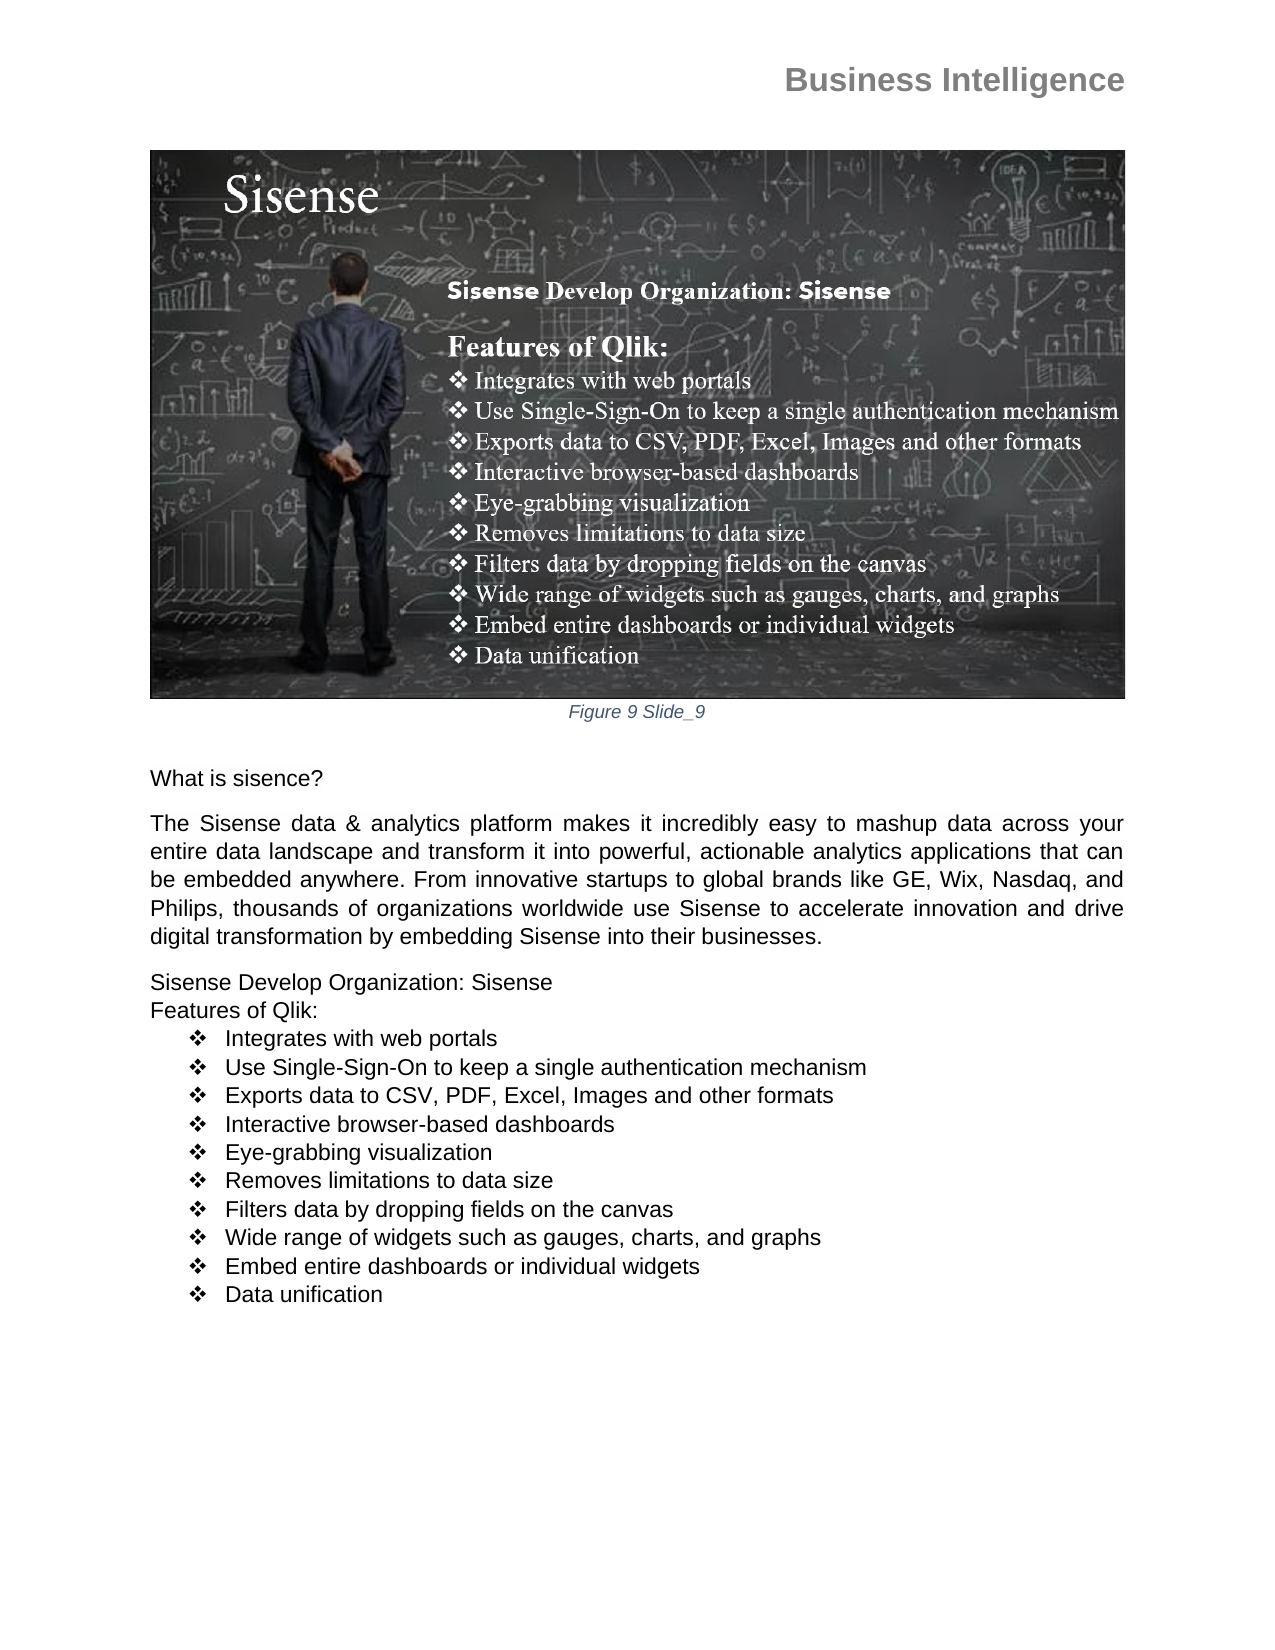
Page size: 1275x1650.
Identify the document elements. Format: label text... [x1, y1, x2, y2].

list Exports data to CSV, PDF, Excel, Images and other formats [187, 1082, 1125, 1108]
list Interactive browser-based dashboards [187, 1111, 1125, 1137]
text What is sisence? [150, 764, 1125, 791]
list Use Single-Sign-On to keep a single authentication mechanism [187, 1054, 1125, 1080]
list Eye-grabbing visualization [187, 1139, 1125, 1165]
list Removes limitations to data size [187, 1167, 1125, 1194]
list Embed entire dashboards or individual widgets [187, 1253, 1125, 1279]
picture [150, 150, 1125, 699]
text The Sisense data & analytics platform makes it incredibly easy to mashup data across your entire data landscape and transform it into powerful, actionable analytics applications that can be embedded anywhere. From innovative startups to global brands like GE, Wix, Nasdaq, and Philips, thousands of organizations worldwide use Sisense to accelerate innovation and drive digital transformation by embedding Sisense into their businesses. [150, 921, 1125, 950]
list Wide range of widgets such as gauges, charts, and graphs [187, 1224, 1125, 1251]
text Sisense Develop Organization: Sisense [150, 968, 1125, 995]
list Integrates with web portals [187, 1025, 1125, 1052]
text Features of Qlik: [150, 997, 1125, 1023]
list Data unification [187, 1281, 1125, 1308]
text Figure 9 Slide_9 [150, 701, 1125, 722]
list Filters data by dropping fields on the canvas [187, 1196, 1125, 1222]
